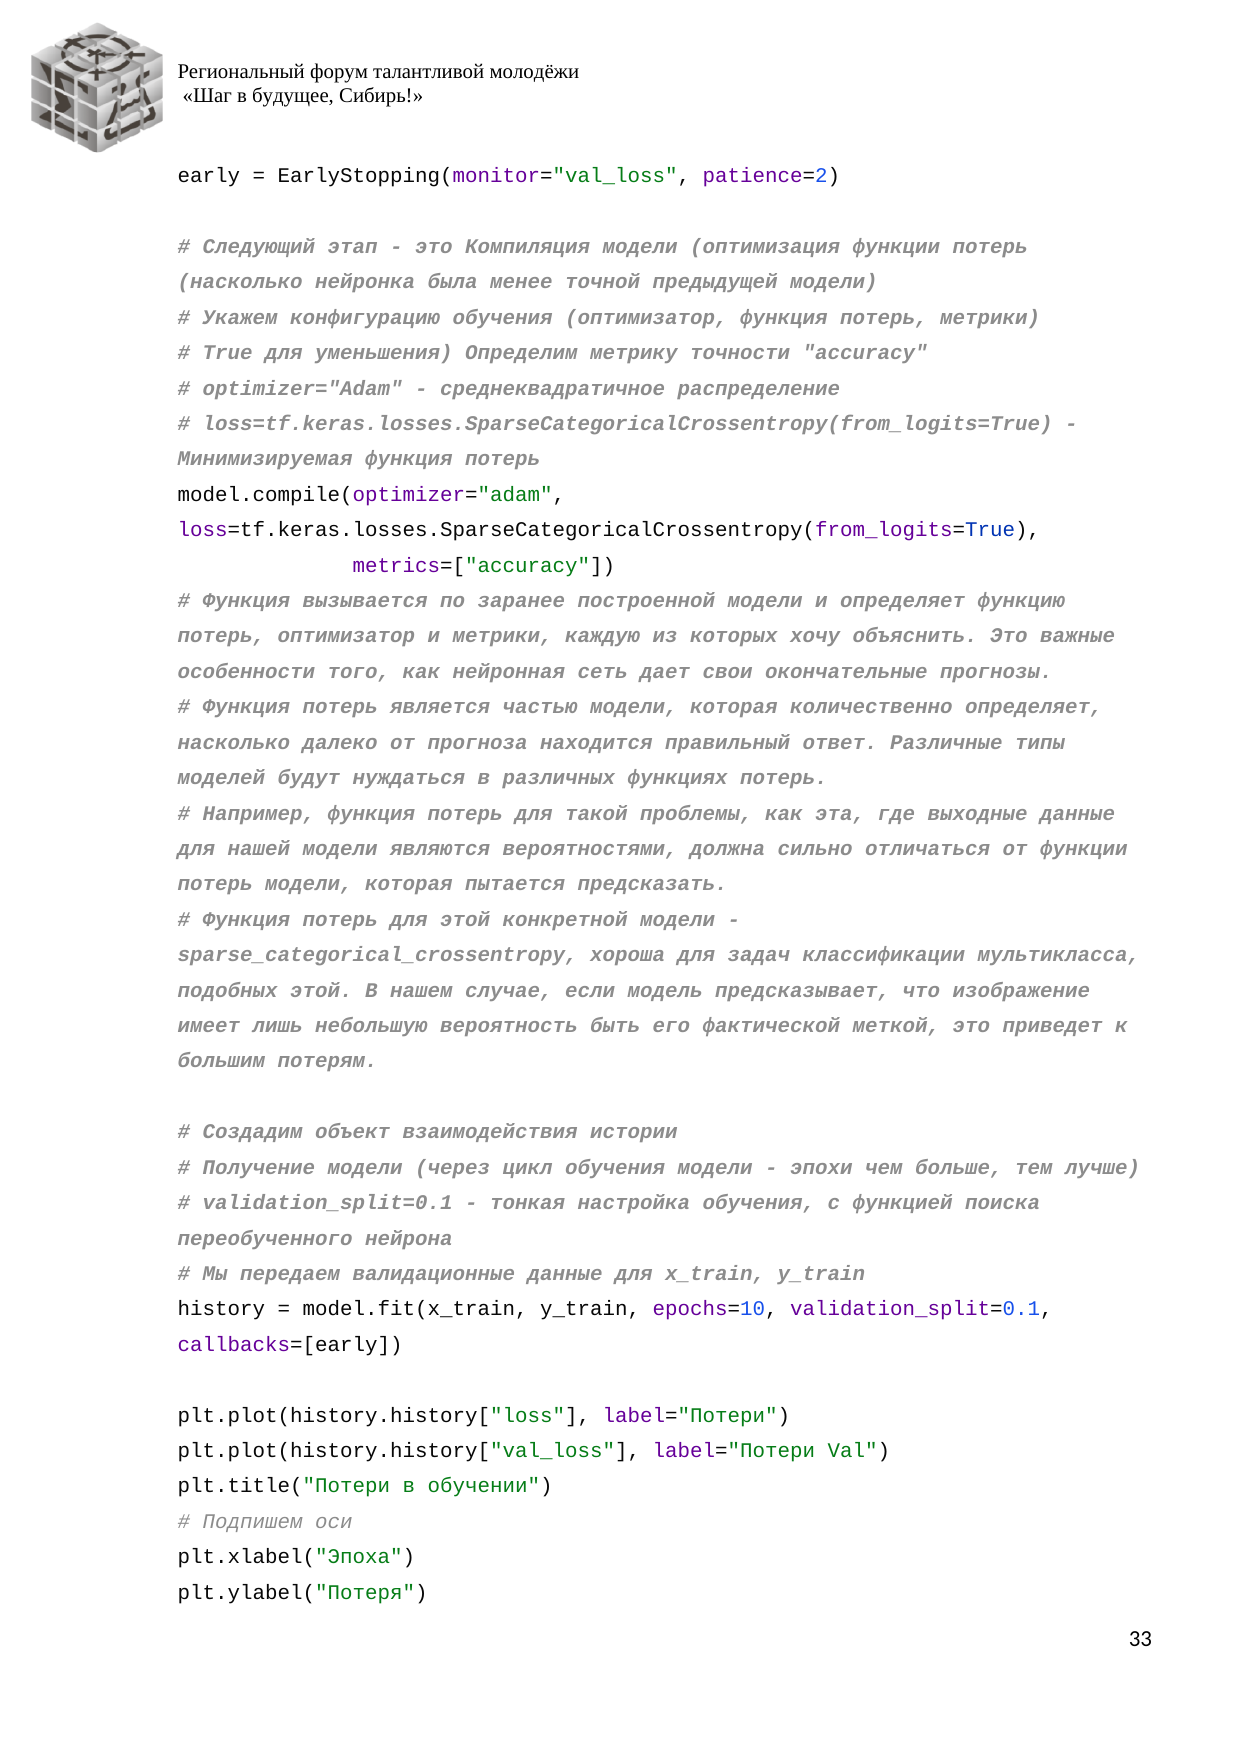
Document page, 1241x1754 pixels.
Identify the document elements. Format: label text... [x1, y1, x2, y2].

picture [31, 22, 163, 151]
